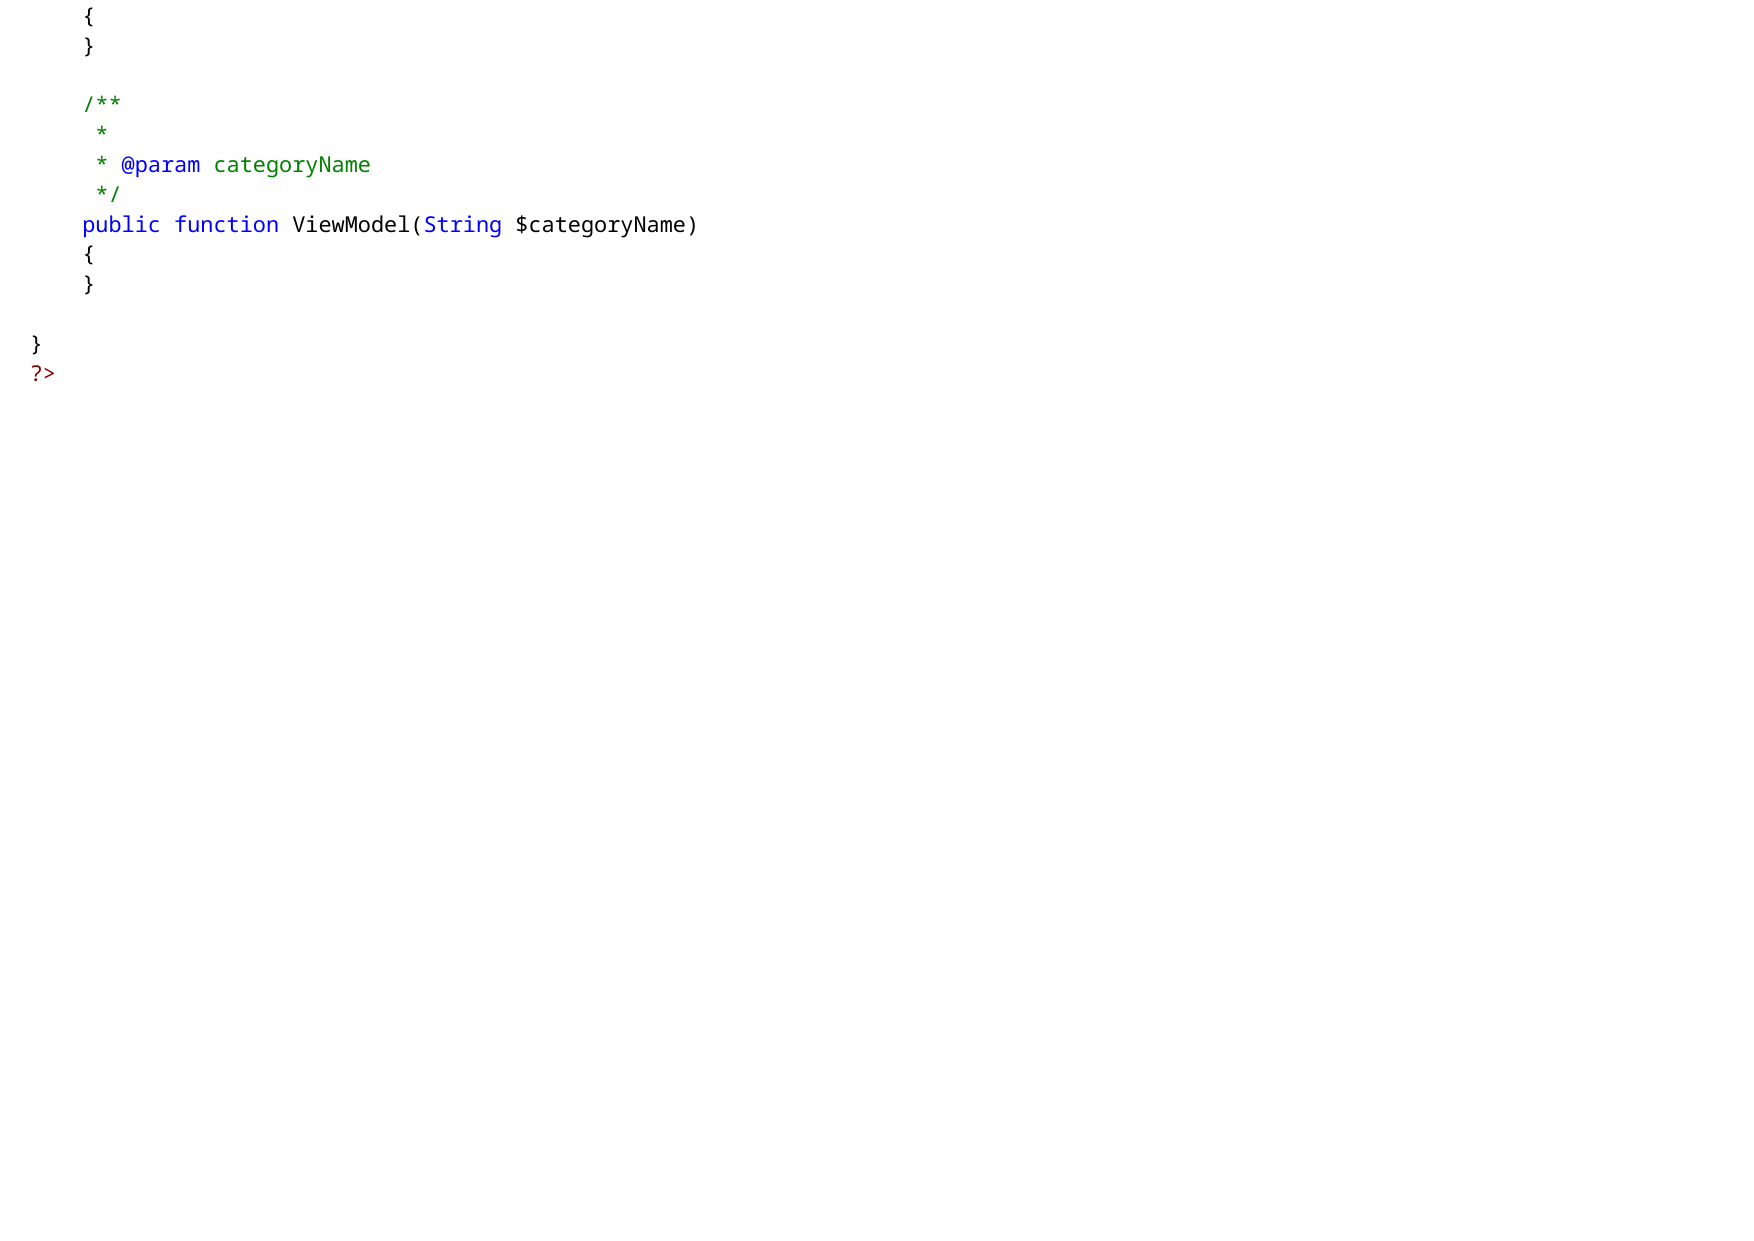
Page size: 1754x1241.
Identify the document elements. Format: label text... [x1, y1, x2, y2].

text * [29, 119, 1724, 149]
text public function ViewModel(String $categoryName) [29, 208, 1724, 238]
text */ [29, 179, 1724, 208]
text * @param categoryName [29, 149, 1724, 179]
text } [29, 268, 1724, 298]
text { [29, 238, 1724, 268]
text /** [29, 89, 1724, 119]
text } [29, 328, 1724, 357]
text ?> [29, 357, 1724, 387]
text } [29, 30, 1724, 59]
text { [29, 0, 1724, 30]
